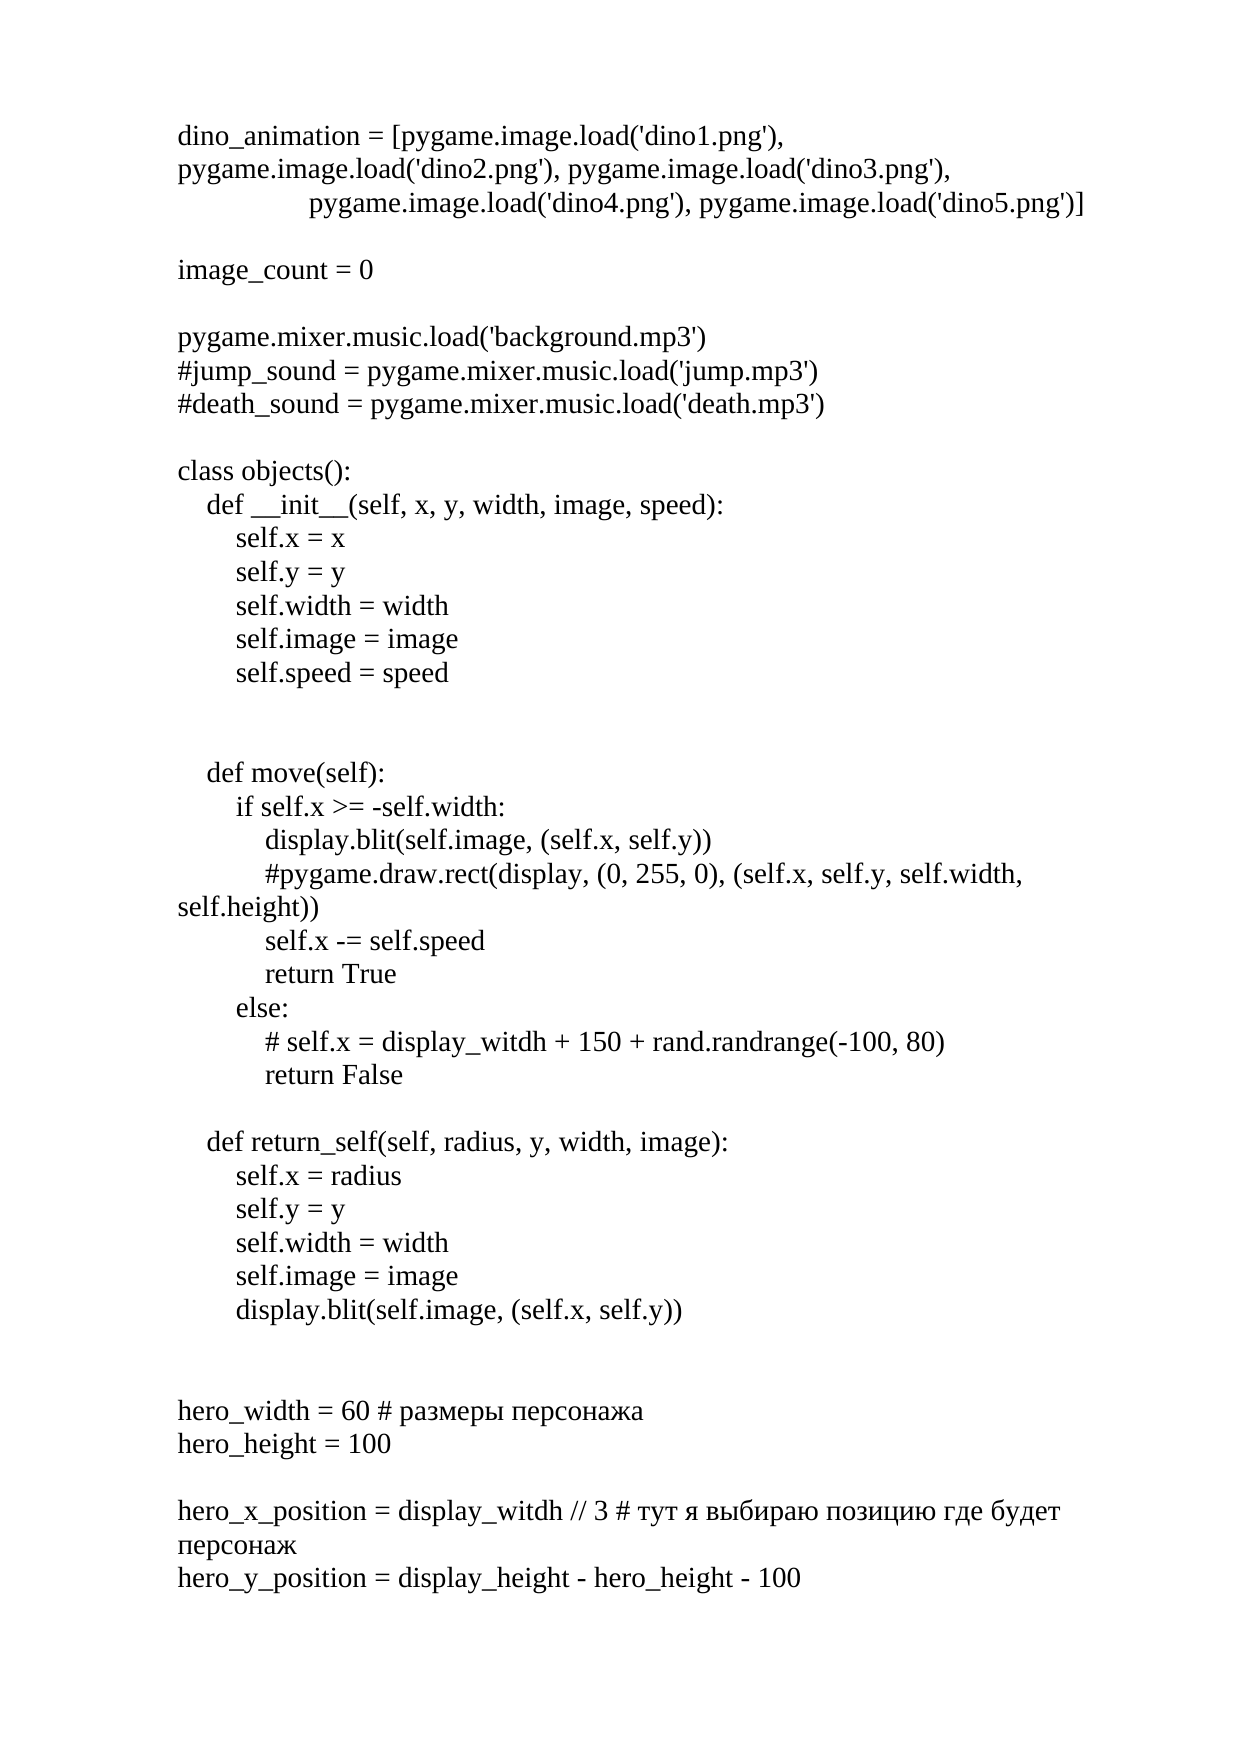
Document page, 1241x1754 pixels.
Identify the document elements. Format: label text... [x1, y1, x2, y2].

text def move(self): [177, 755, 1152, 789]
text dino_animation = [pygame.image.load('dino1.png'), pygame.image.load('dino2.png'), pygame.image.load('dino3.png'), [177, 118, 1152, 185]
text display.blit(self.image, (self.x, self.y)) [177, 1292, 1152, 1326]
text hero_y_position = display_height - hero_height - 100 [177, 1560, 1152, 1594]
text self.image = image [177, 1258, 1152, 1292]
text hero_width = 60 # размеры персонажа [177, 1393, 1152, 1426]
text def __init__(self, x, y, width, image, speed): [177, 487, 1152, 521]
text pygame.mixer.music.load('background.mp3') [177, 319, 1152, 353]
text return False [177, 1057, 1152, 1091]
text display.blit(self.image, (self.x, self.y)) [177, 822, 1152, 856]
text hero_x_position = display_witdh // 3 # тут я выбираю позицию где будет персонаж [177, 1493, 1152, 1560]
text self.width = width [177, 1225, 1152, 1258]
text self.speed = speed [177, 655, 1152, 688]
text #jump_sound = pygame.mixer.music.load('jump.mp3') [177, 353, 1152, 386]
text self.y = y [177, 1191, 1152, 1225]
text #death_sound = pygame.mixer.music.load('death.mp3') [177, 386, 1152, 420]
text self.image = image [177, 621, 1152, 655]
text def return_self(self, radius, y, width, image): [177, 1124, 1152, 1158]
text hero_height = 100 [177, 1426, 1152, 1460]
text #pygame.draw.rect(display, (0, 255, 0), (self.x, self.y, self.width, self.height)) [177, 856, 1152, 923]
text if self.x >= -self.width: [177, 789, 1152, 822]
text # self.x = display_witdh + 150 + rand.randrange(-100, 80) [177, 1024, 1152, 1057]
text class objects(): [177, 453, 1152, 487]
text self.x -= self.speed [177, 923, 1152, 957]
text self.x = x [177, 521, 1152, 554]
text pygame.image.load('dino4.png'), pygame.image.load('dino5.png')] [177, 185, 1152, 219]
text return True [177, 957, 1152, 990]
text self.x = radius [177, 1158, 1152, 1191]
text else: [177, 990, 1152, 1024]
text self.y = y [177, 554, 1152, 588]
text image_count = 0 [177, 252, 1152, 286]
text self.width = width [177, 588, 1152, 621]
